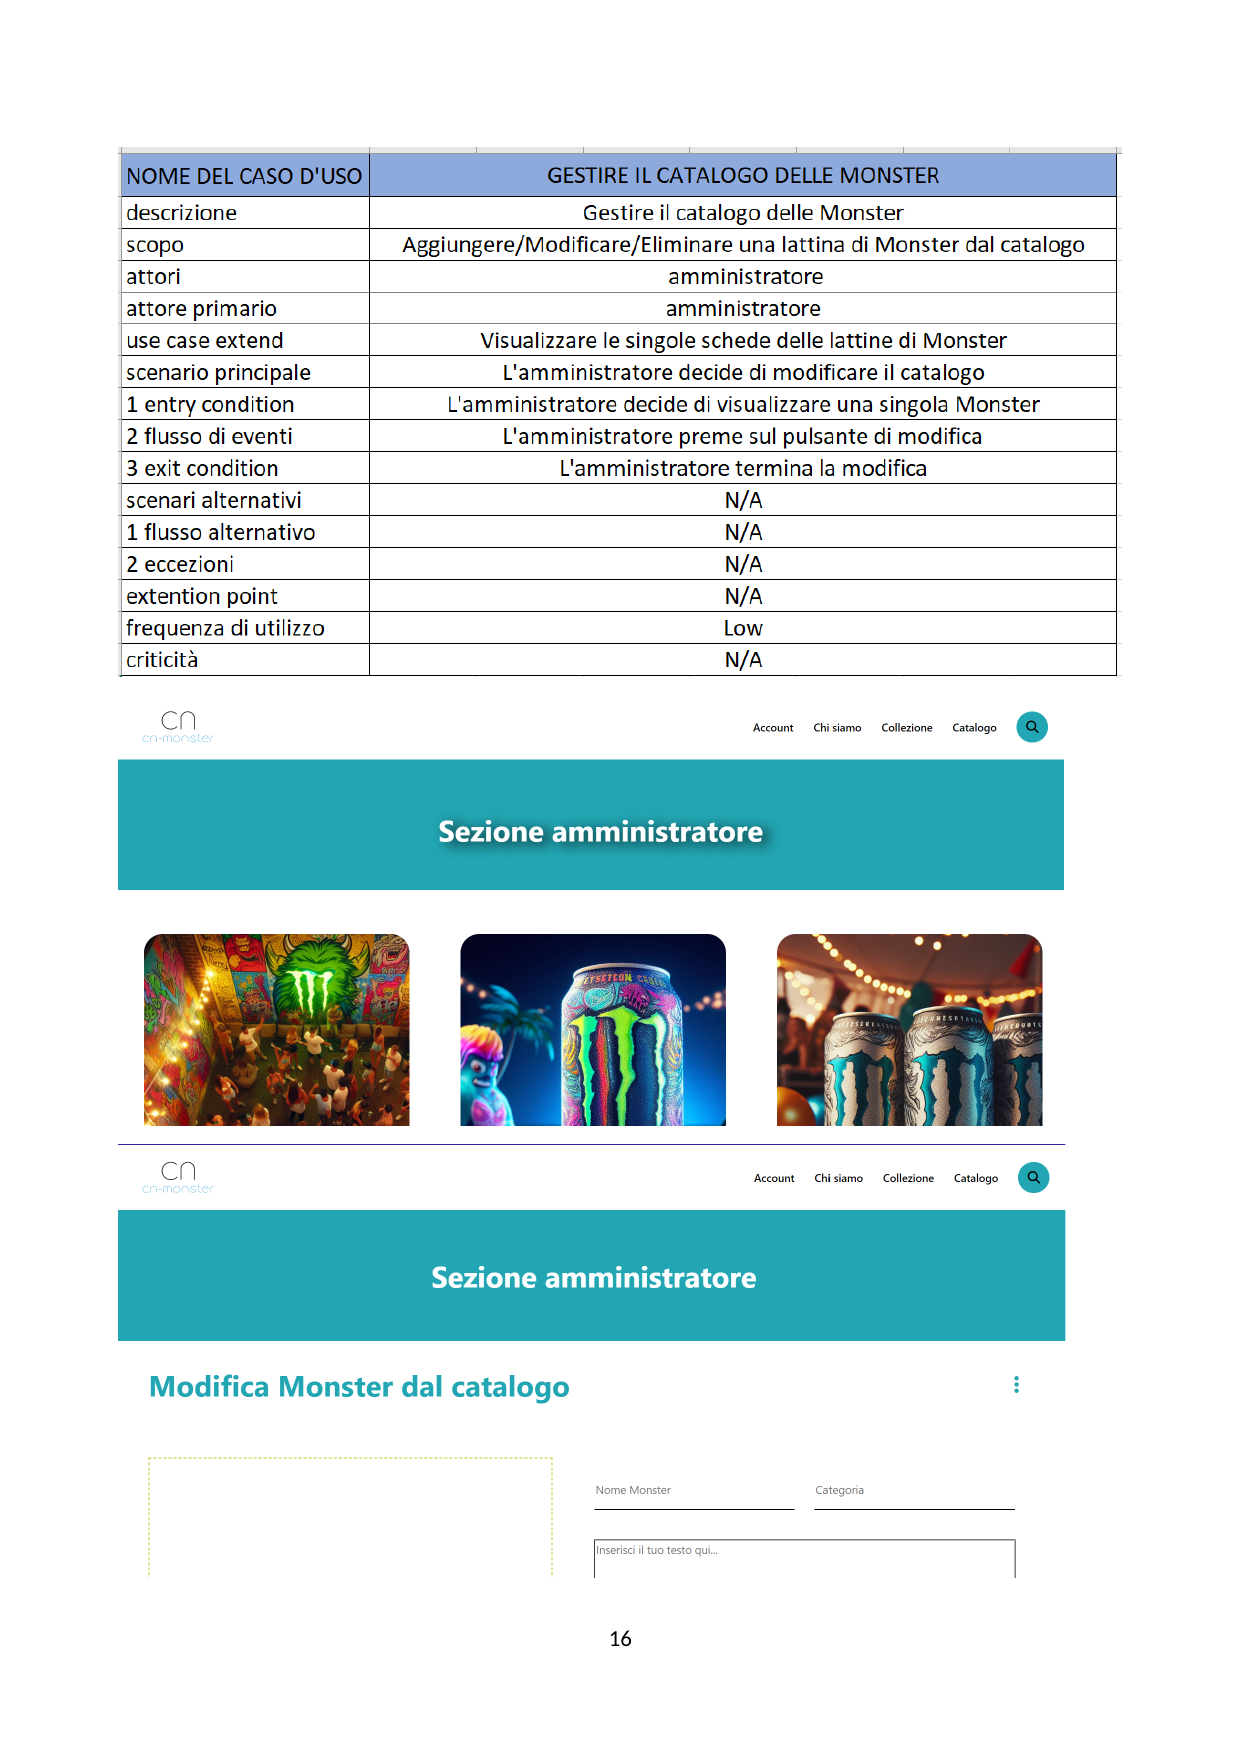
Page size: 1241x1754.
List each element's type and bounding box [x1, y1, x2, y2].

picture [118, 1144, 1066, 1578]
picture [118, 695, 1064, 1126]
picture [118, 147, 1123, 677]
